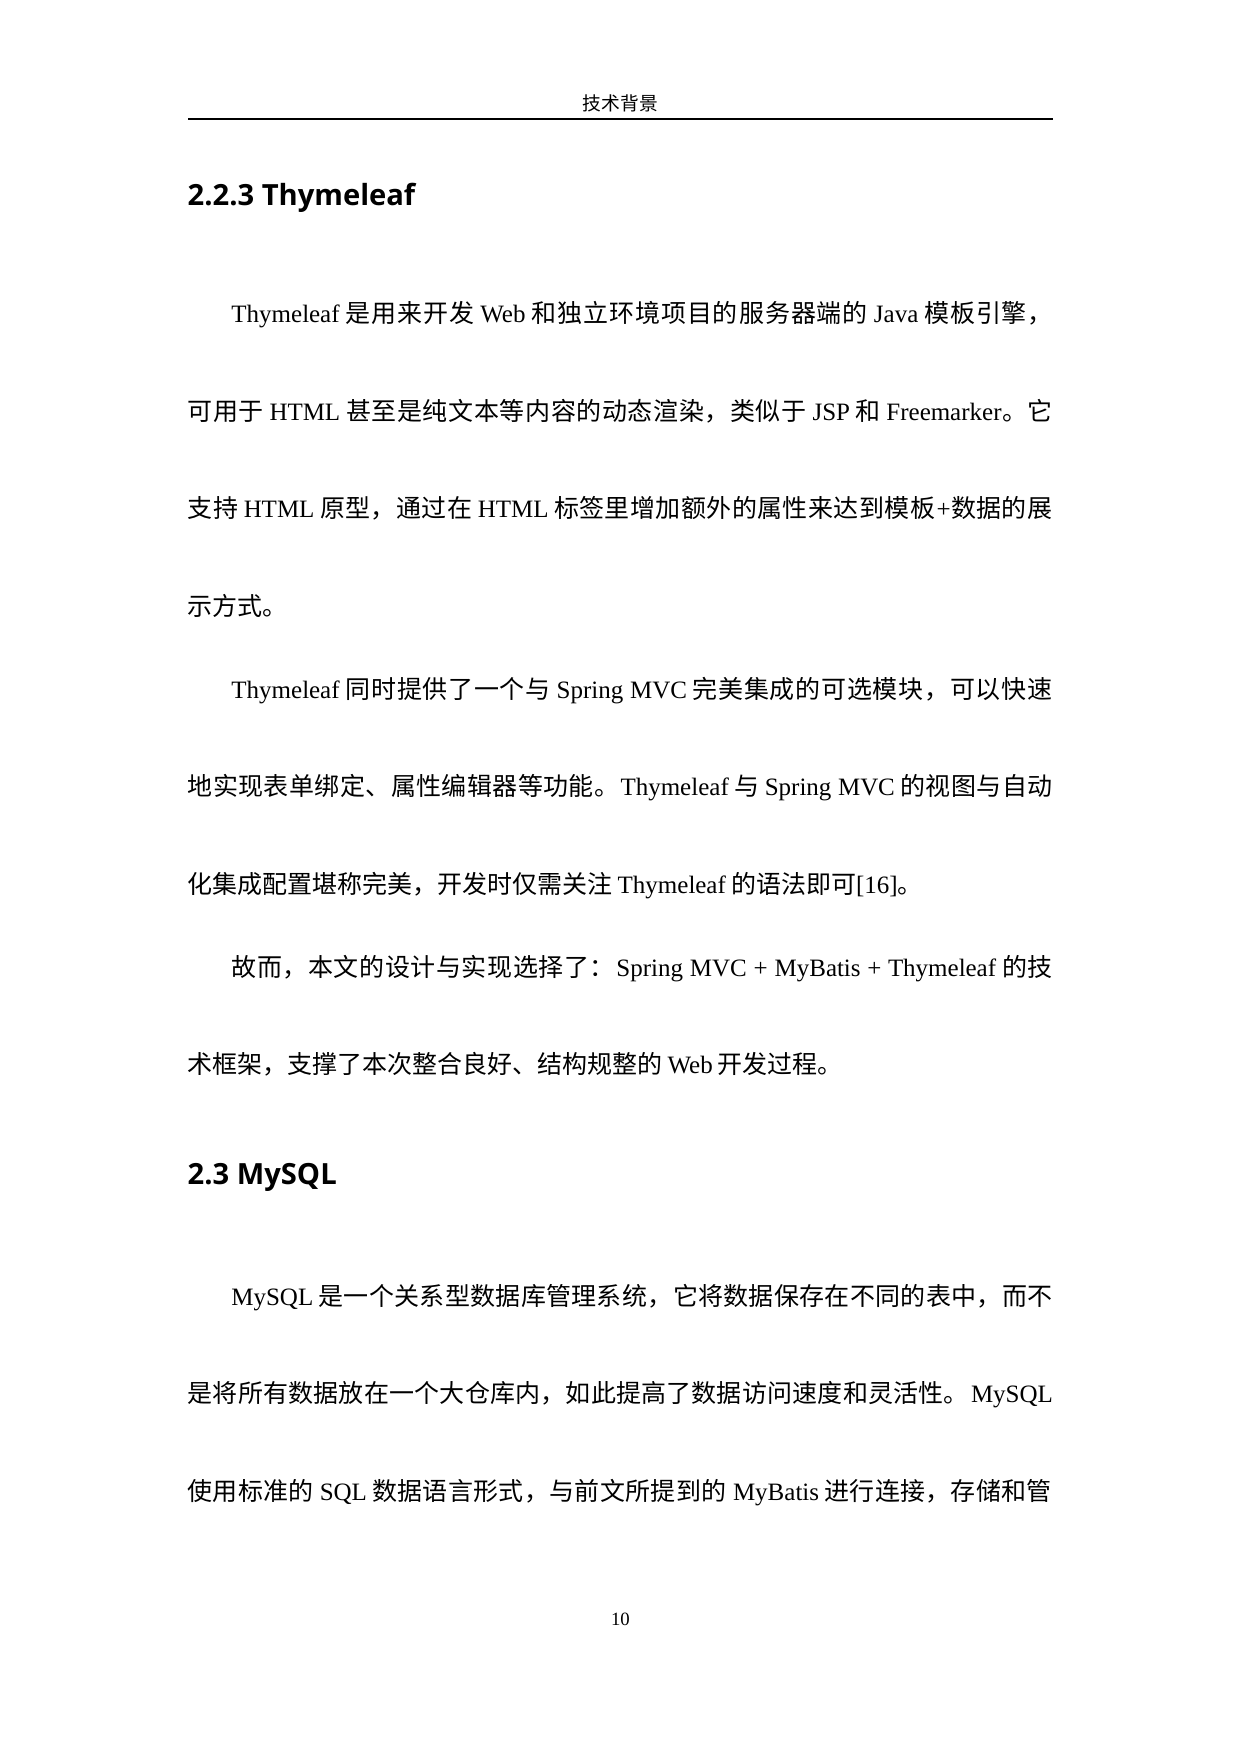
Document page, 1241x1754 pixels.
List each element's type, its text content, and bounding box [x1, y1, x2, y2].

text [187, 1262, 1053, 1522]
text Thymeleaf同时提供了一个与Spring MVC完美集成的可选模块，可以快速地实现表单绑定、属性编辑器等功能。Thymeleaf与Spring MVC的视图与自动化集成配置堪称完美，开发时仅需关注Thymeleaf的语法即可[16]。 [187, 655, 1053, 915]
text Thymeleaf是用来开发Web和独立环境项目的服务器端的Java模板引擎，可用于HTML甚至是纯文本等内容的动态渲染，类似于JSP和Freemarker。它支持HTML原型，通过在HTML标签里增加额外的属性来达到模板+数据的展示方式。 [187, 279, 1053, 637]
subtitle 2.2.3 Thymeleaf [187, 162, 1053, 227]
subtitle 2.3 MySQL [187, 1141, 1053, 1206]
text 故而，本文的设计与实现选择了：Spring MVC + MyBatis + Thymeleaf的技术框架，支撑了本次整合良好、结构规整的Web开发过程。 [187, 933, 1053, 1096]
